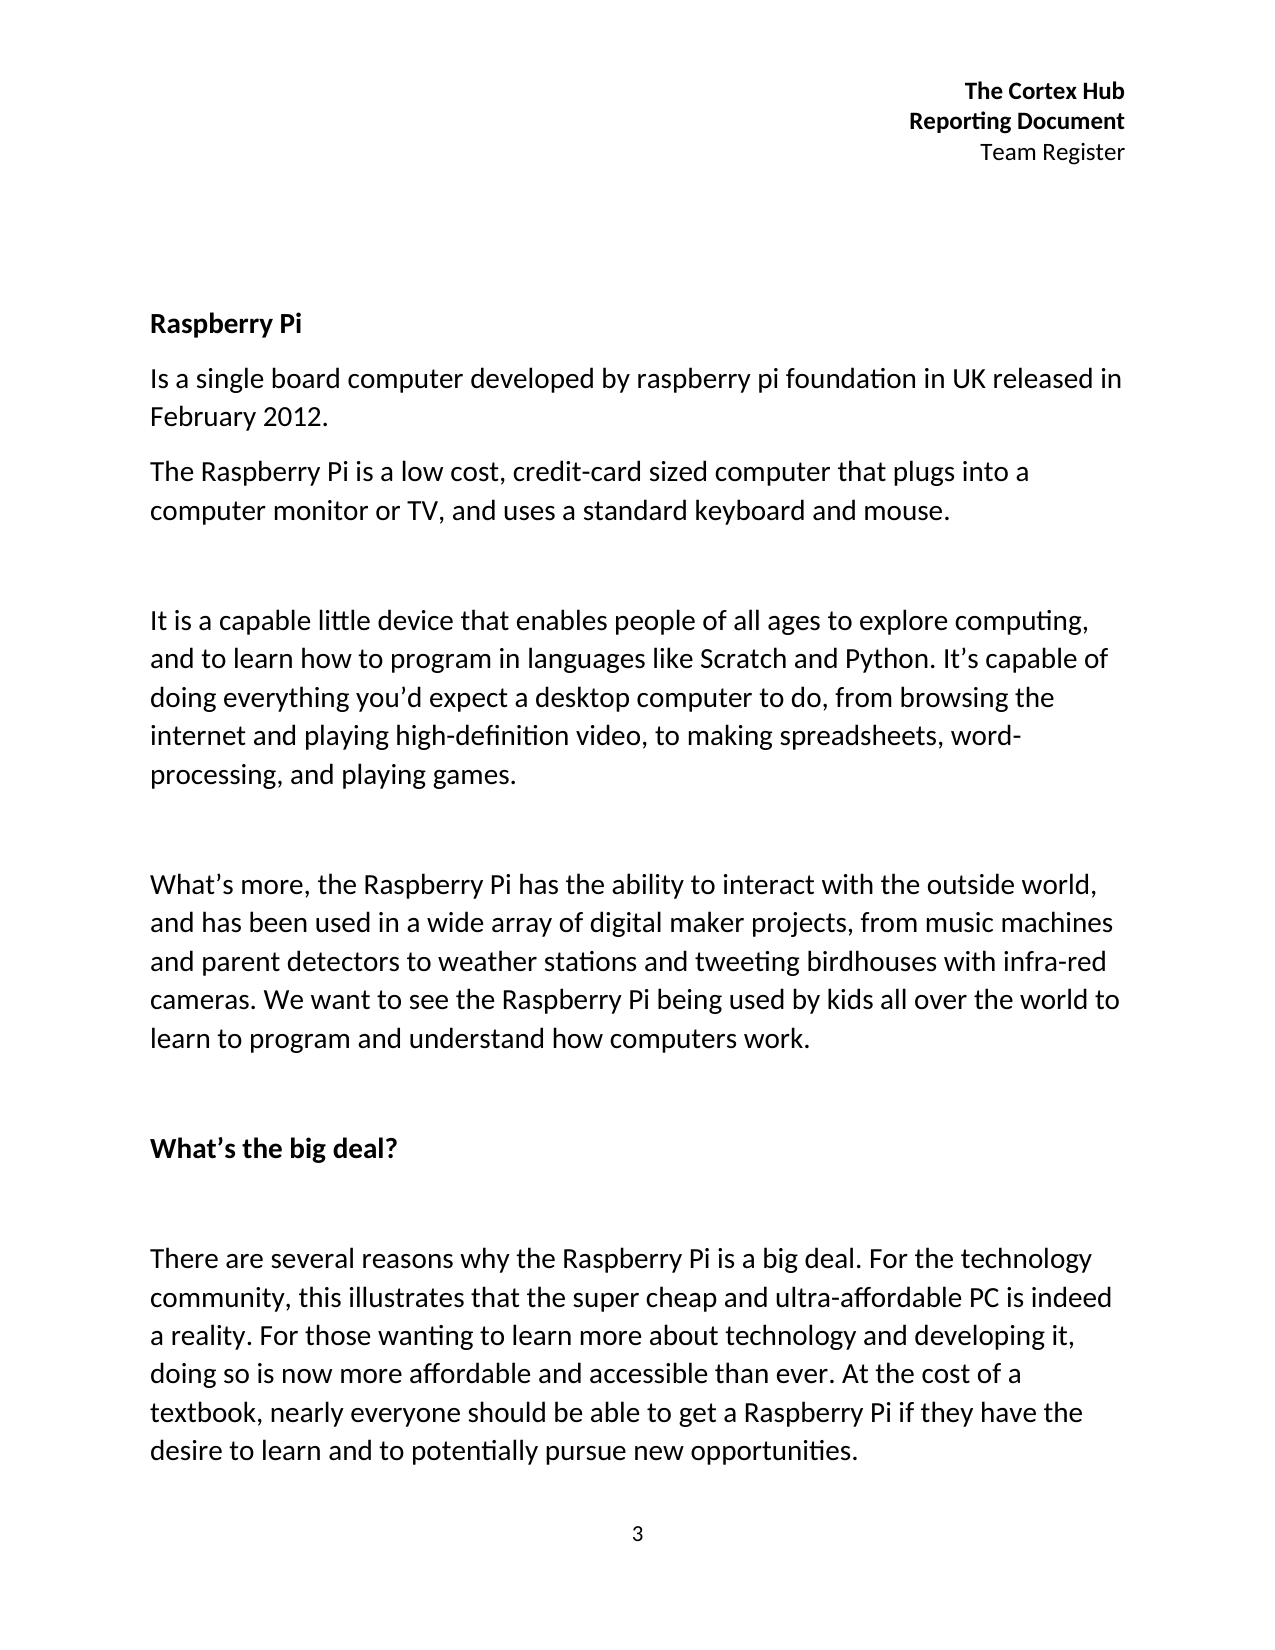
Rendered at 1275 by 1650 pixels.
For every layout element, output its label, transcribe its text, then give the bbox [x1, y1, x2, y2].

text Is a single board computer developed by raspberry pi foundation in UK released in February 2012. [150, 360, 1125, 434]
text What’s the big deal? [150, 1130, 1125, 1166]
text There are several reasons why the Raspberry Pi is a big deal. For the technology community, this illustrates that the super cheap and ultra-affordable PC is indeed a reality. For those wanting to learn more about technology and developing it, doing so is now more affordable and accessible than ever. At the cost of a textbook, nearly everyone should be able to get a Raspberry Pi if they have the desire to learn and to potentially pursue new opportunities. [150, 1240, 1125, 1468]
text It is a capable little device that enables people of all ages to explore computing, and to learn how to program in languages like Scratch and Python. It’s capable of doing everything you’d expect a desktop computer to do, from browsing the internet and playing high-definition video, to making spreadsheets, word-processing, and playing games. [150, 602, 1125, 791]
text Raspberry Pi [150, 305, 1125, 340]
text What’s more, the Raspberry Pi has the ability to interact with the outside world, and has been used in a wide array of digital maker projects, from music machines and parent detectors to weather stations and tweeting birdhouses with infra-red cameras. We want to see the Raspberry Pi being used by kids all over the world to learn to program and understand how computers work. [150, 866, 1125, 1055]
text The Raspberry Pi is a low cost, credit-card sized computer that plugs into a computer monitor or TV, and uses a standard keyboard and mouse. [150, 453, 1125, 527]
